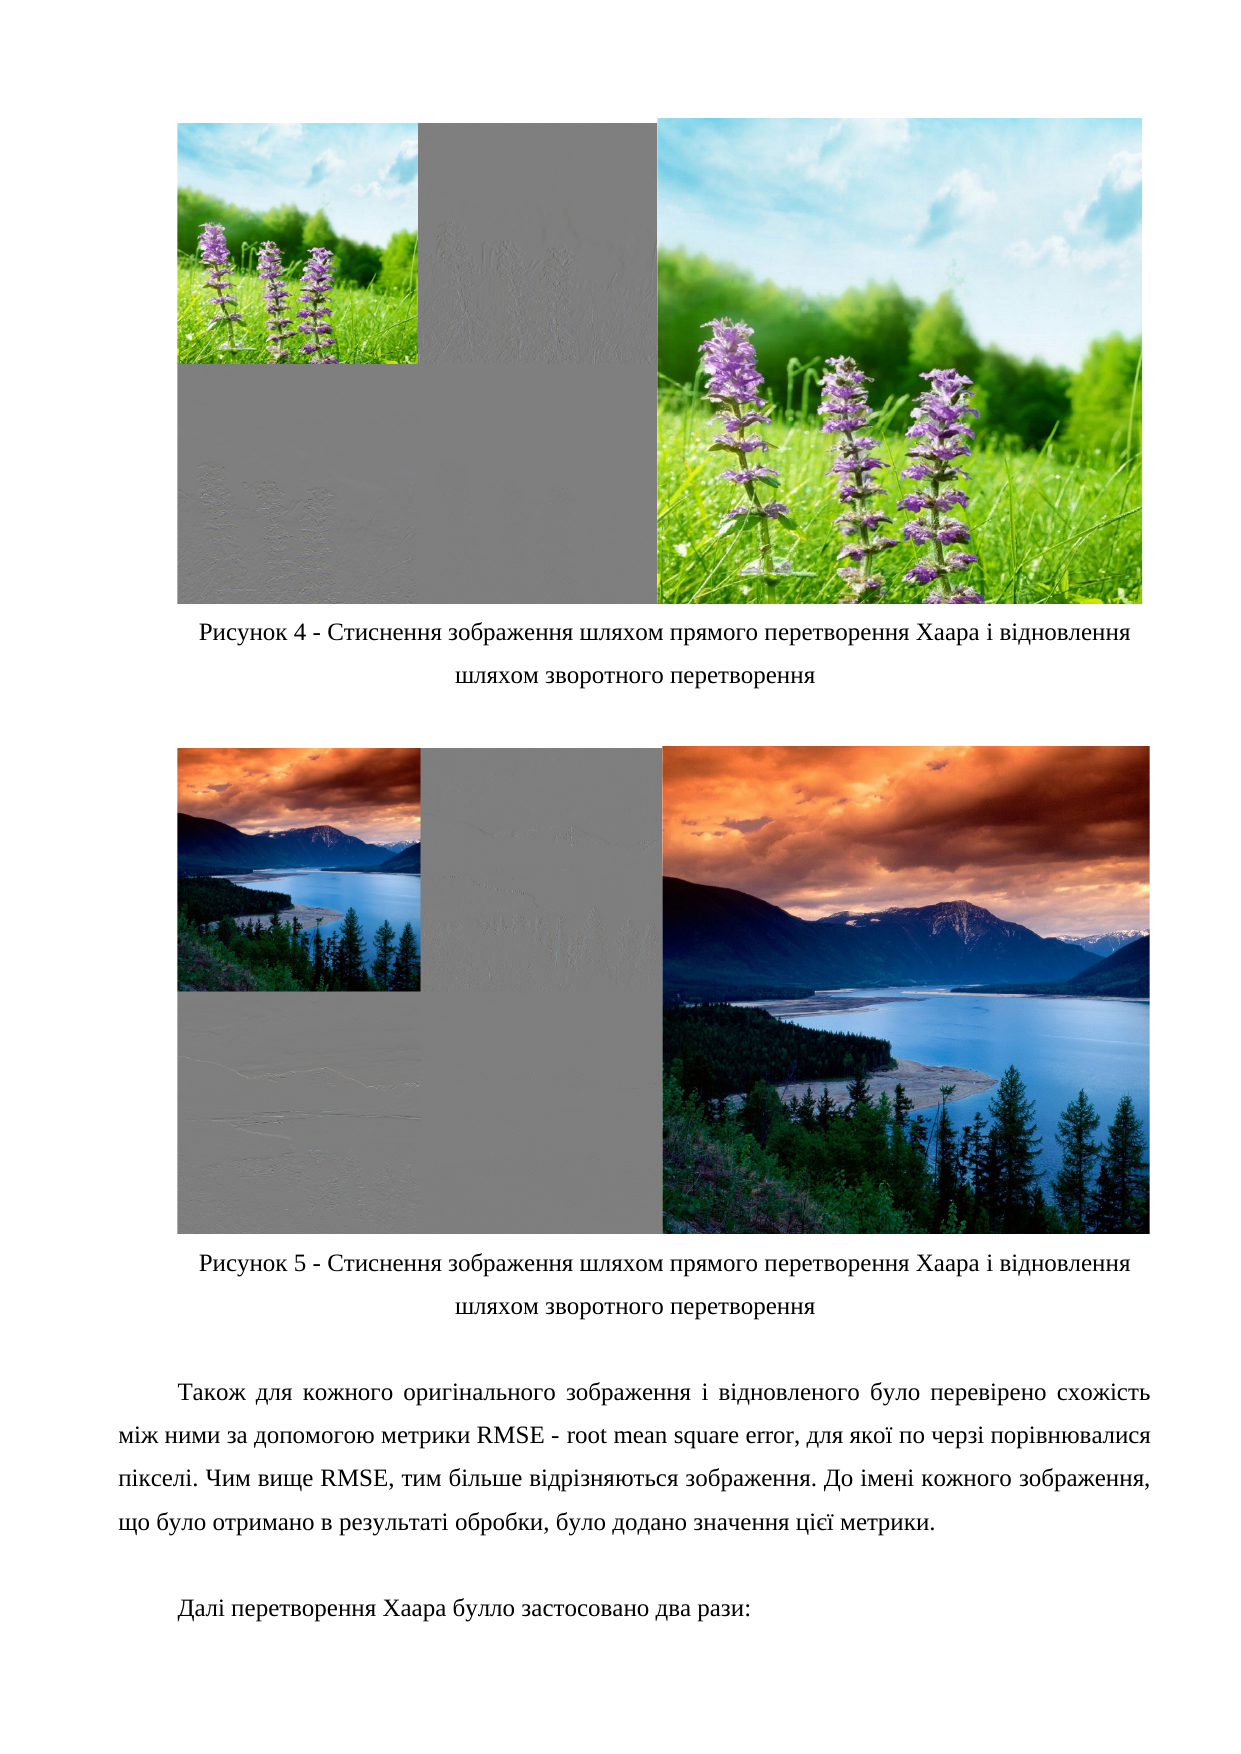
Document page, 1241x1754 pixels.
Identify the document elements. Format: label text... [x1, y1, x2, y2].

text Також для кожного оригінального зображення і відновленого було перевірено схожість між ними за допомогою метрики RMSE - root mean square error, для якої по черзі порівнювалися пікселі. Чим вище RMSE, тим більше відрізняються зображення. До імені кожного зображення, що було отримано в результаті обробки, було додано значення цієї метрики. [118, 1377, 1152, 1535]
text Рисунок 4 - Стиснення зображення шляхом прямого перетворення Хаара і відновлення шляхом зворотного перетворення [118, 617, 1152, 689]
picture [177, 118, 1143, 604]
text Рисунок 5 - Стиснення зображення шляхом прямого перетворення Хаара і відновлення шляхом зворотного перетворення [118, 1248, 1152, 1320]
picture [177, 746, 1150, 1234]
text Далі перетворення Хаара булло застосовано два рази: [118, 1593, 1152, 1622]
